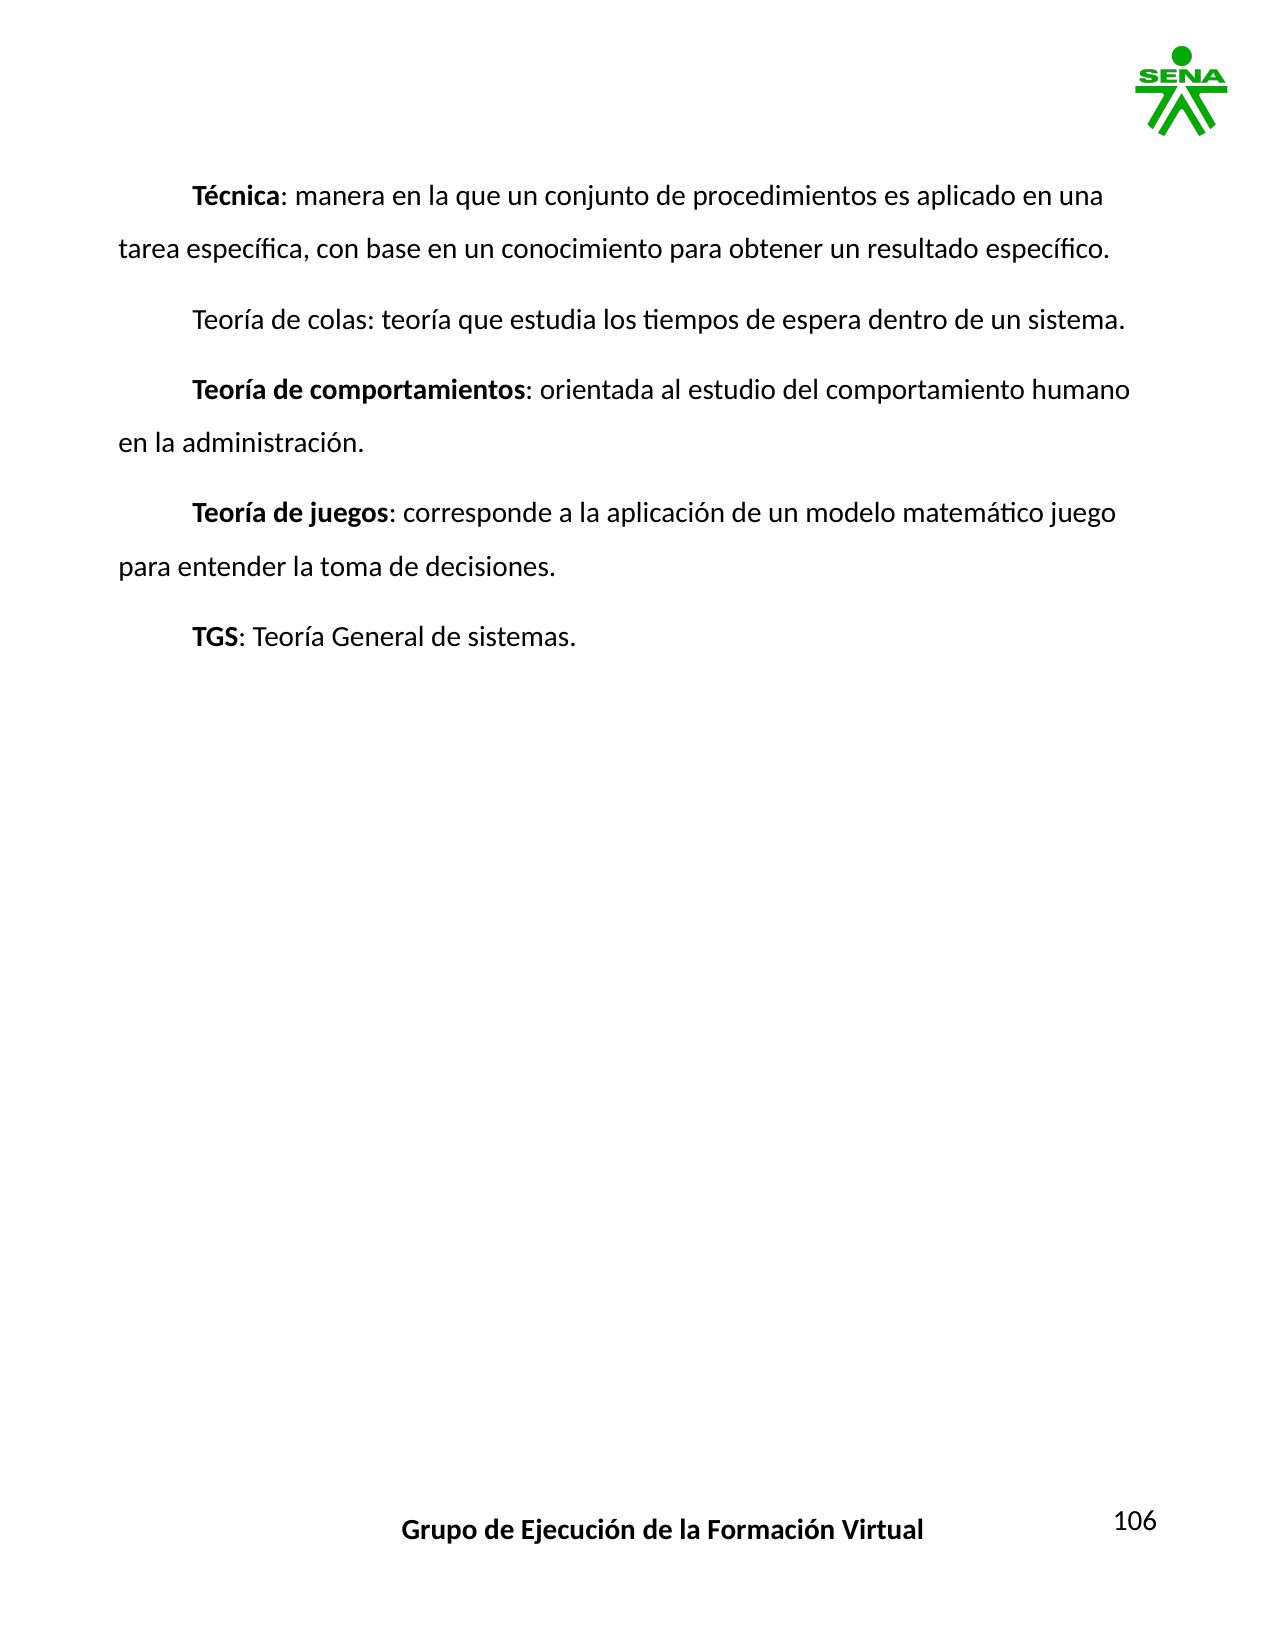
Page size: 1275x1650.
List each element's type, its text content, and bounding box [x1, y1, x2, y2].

text Técnica: manera en la que un conjunto de procedimientos es aplicado en una tarea específica, con base en un conocimiento para obtener un resultado específico. [118, 177, 1157, 266]
text TGS: Teoría General de sistemas. [118, 618, 1157, 653]
text Teoría de colas: teoría que estudia los tiempos de espera dentro de un sistema. [118, 301, 1157, 336]
text Teoría de juegos: corresponde a la aplicación de un modelo matemático juego para entender la toma de decisiones. [118, 494, 1157, 583]
text Teoría de comportamientos: orientada al estudio del comportamiento humano en la administración. [118, 371, 1157, 460]
picture [1135, 46, 1228, 136]
